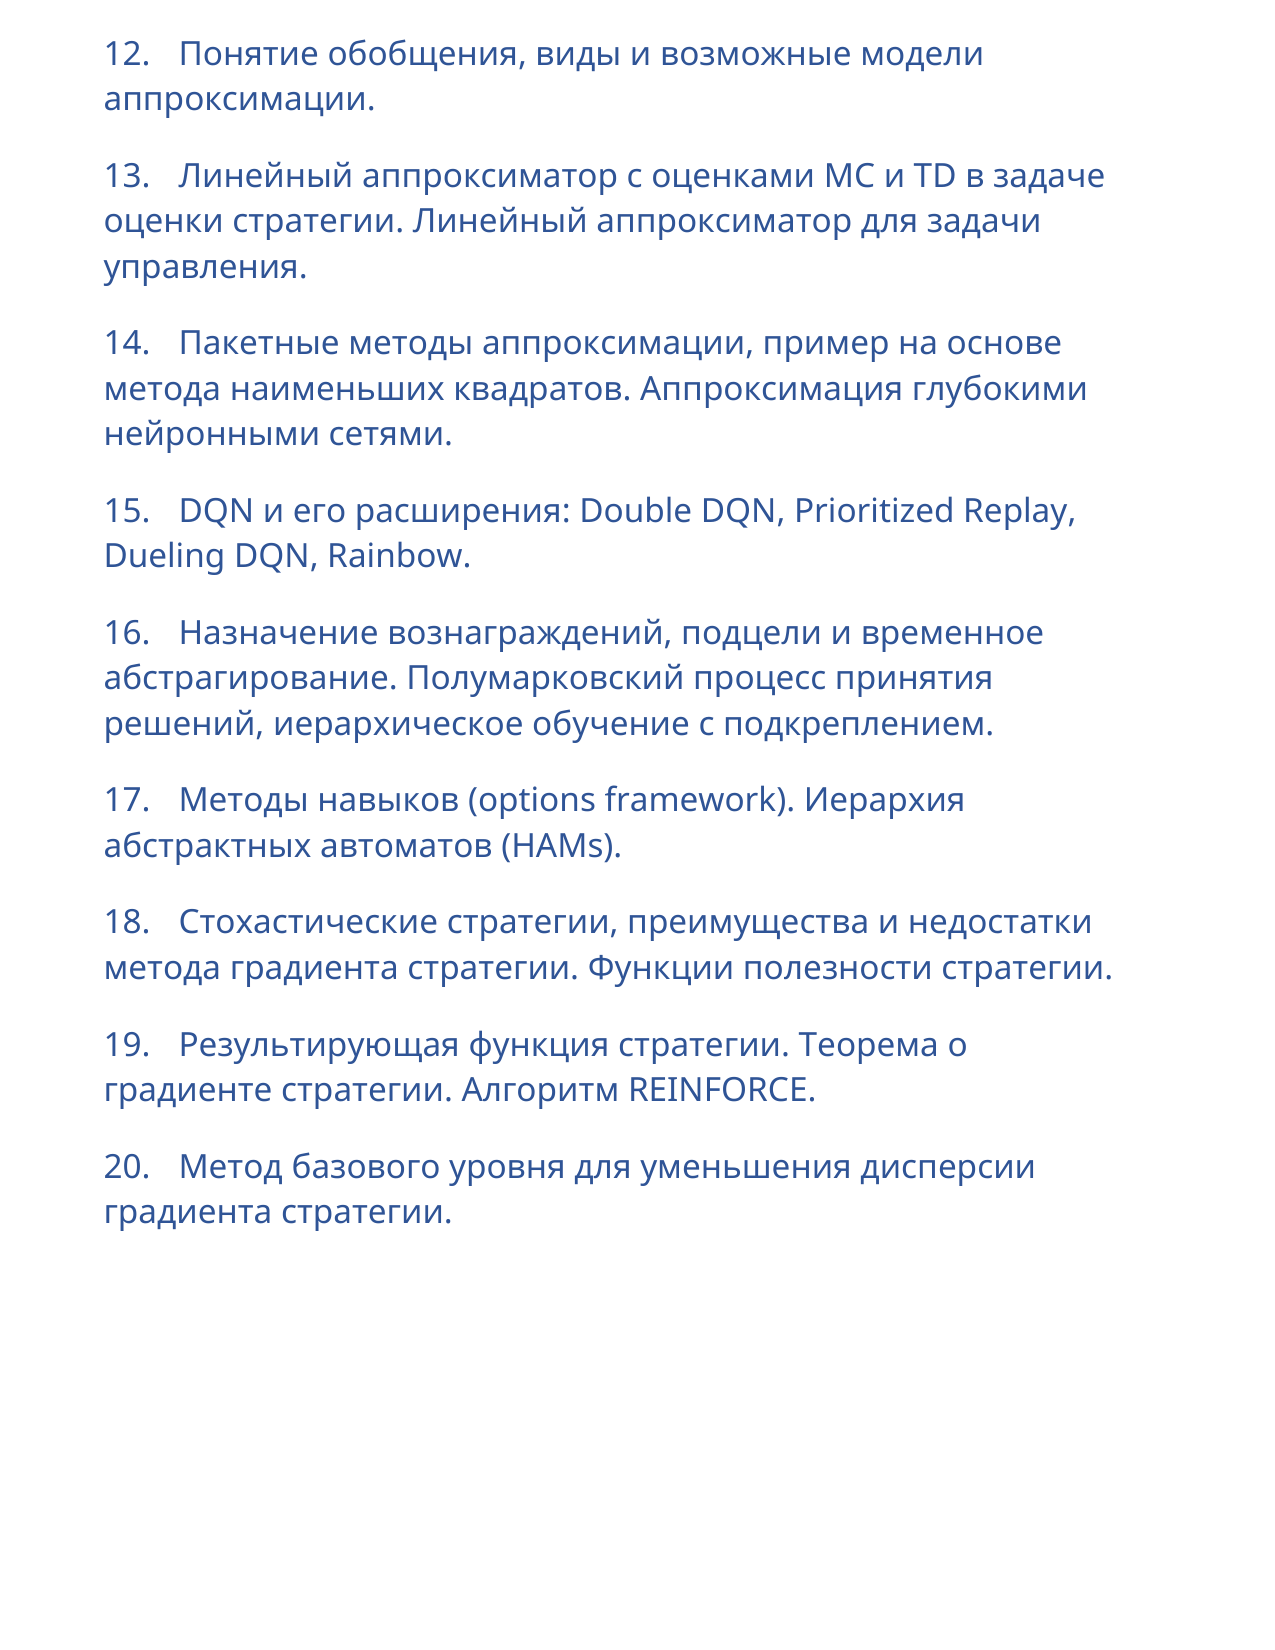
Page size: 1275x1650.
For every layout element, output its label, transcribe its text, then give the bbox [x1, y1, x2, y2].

subtitle 13. Линейный аппроксиматор с оценками MC и TD в задаче оценки стратегии. Линейный аппроксиматор для задачи управления. [103, 152, 1125, 288]
subtitle 20. Метод базового уровня для уменьшения дисперсии градиента стратегии. [103, 1142, 1125, 1233]
subtitle 19. Результирующая функция стратегии. Теорема о градиенте стратегии. Алгоритм REINFORCE. [103, 1020, 1125, 1111]
subtitle 12. Понятие обобщения, виды и возможные модели аппроксимации. [103, 29, 1125, 120]
subtitle 16. Назначение вознаграждений, подцели и временное абстрагирование. Полумарковский процесс принятия решений, иерархическое обучение с подкреплением. [103, 609, 1125, 745]
subtitle 14. Пакетные методы аппроксимации, пример на основе метода наименьших квадратов. Аппроксимация глубокими нейронными сетями. [103, 319, 1125, 455]
subtitle 18. Стохастические стратегии, преимущества и недостатки метода градиента стратегии. Функции полезности стратегии. [103, 898, 1125, 989]
subtitle 15. DQN и его расширения: Double DQN, Prioritized Replay, Dueling DQN, Rainbow. [103, 487, 1125, 577]
subtitle 17. Методы навыков (options framework). Иерархия абстрактных автоматов (HAMs). [103, 776, 1125, 867]
